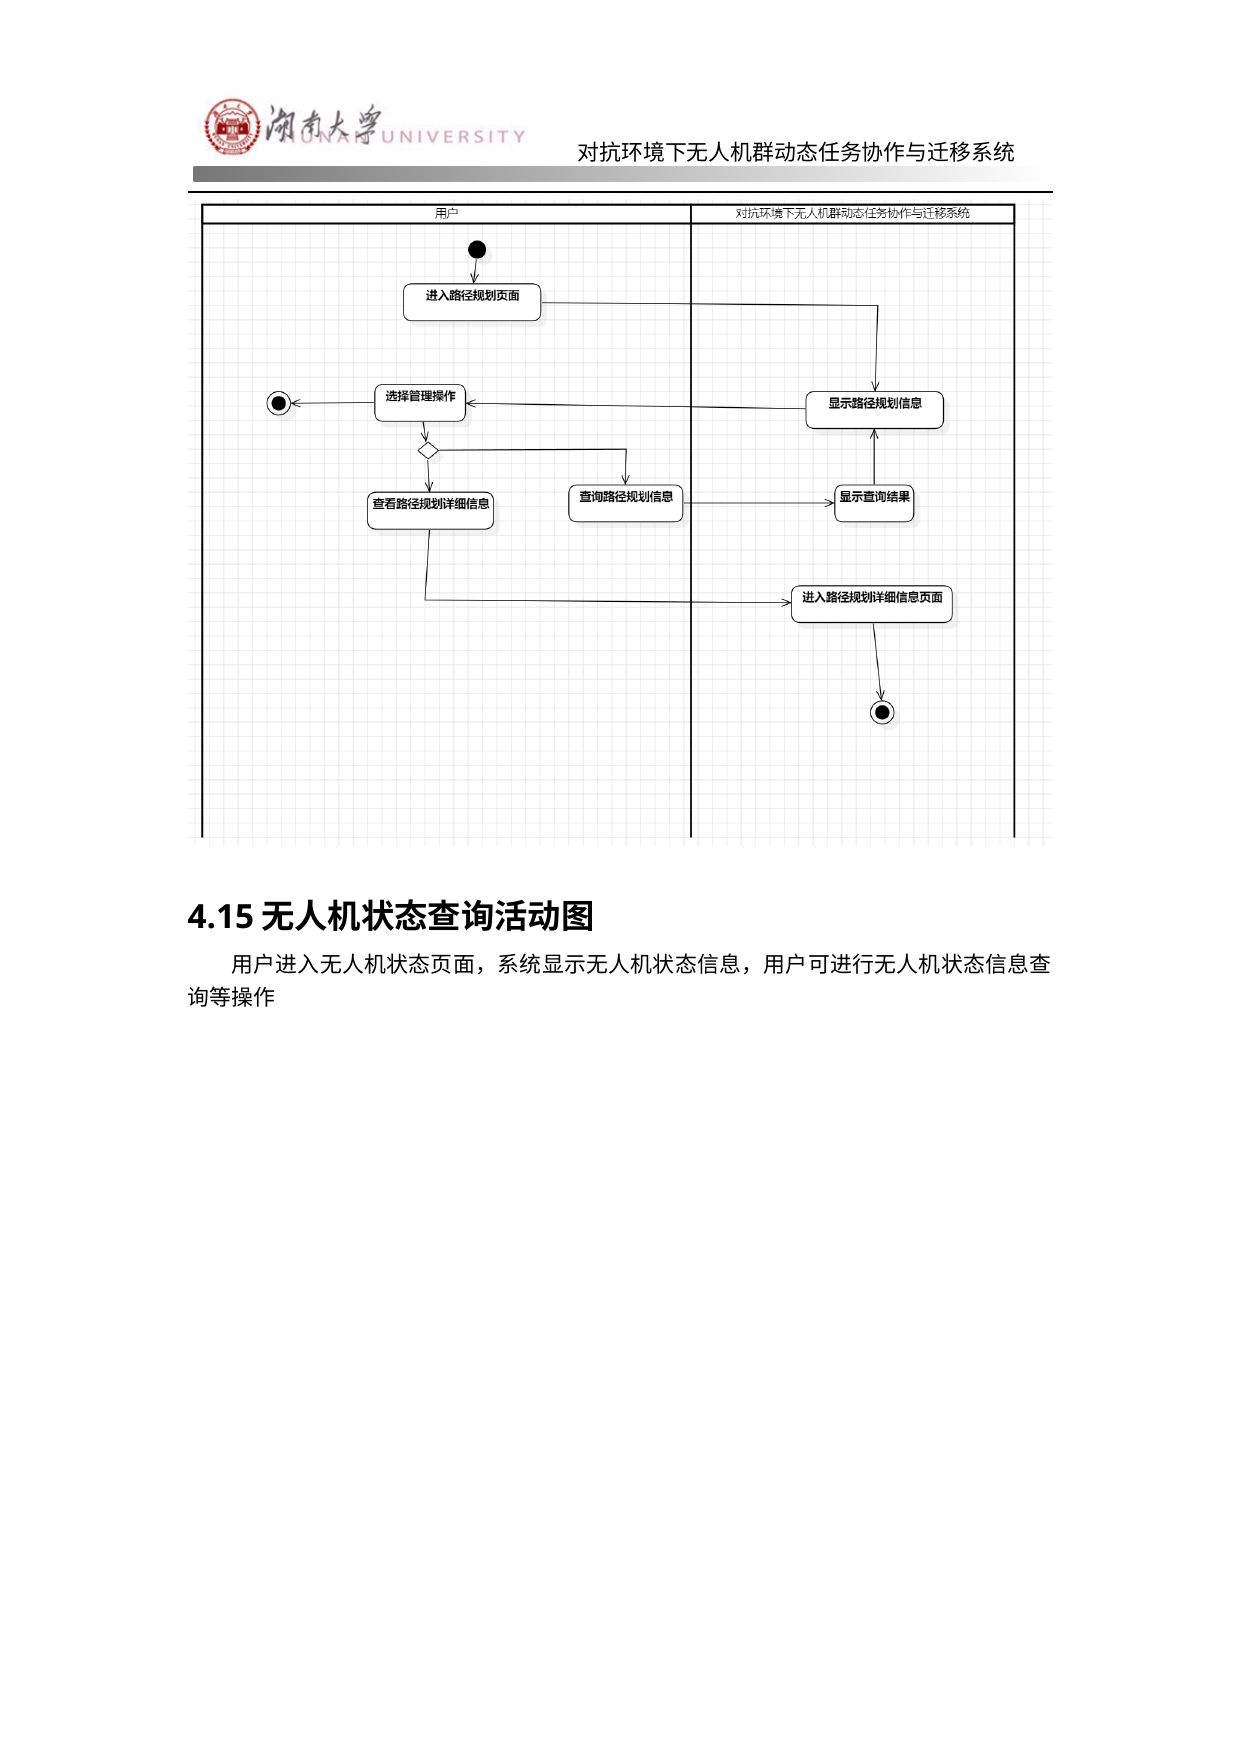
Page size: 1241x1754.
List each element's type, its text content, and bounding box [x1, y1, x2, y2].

picture [187, 88, 548, 160]
picture [187, 199, 1053, 846]
text 用户进入无人机状态页面，系统显示无人机状态信息，用户可进行无人机状态信息查询等操作 [187, 947, 1053, 1012]
text 4.15无人机状态查询活动图 [187, 882, 1053, 947]
